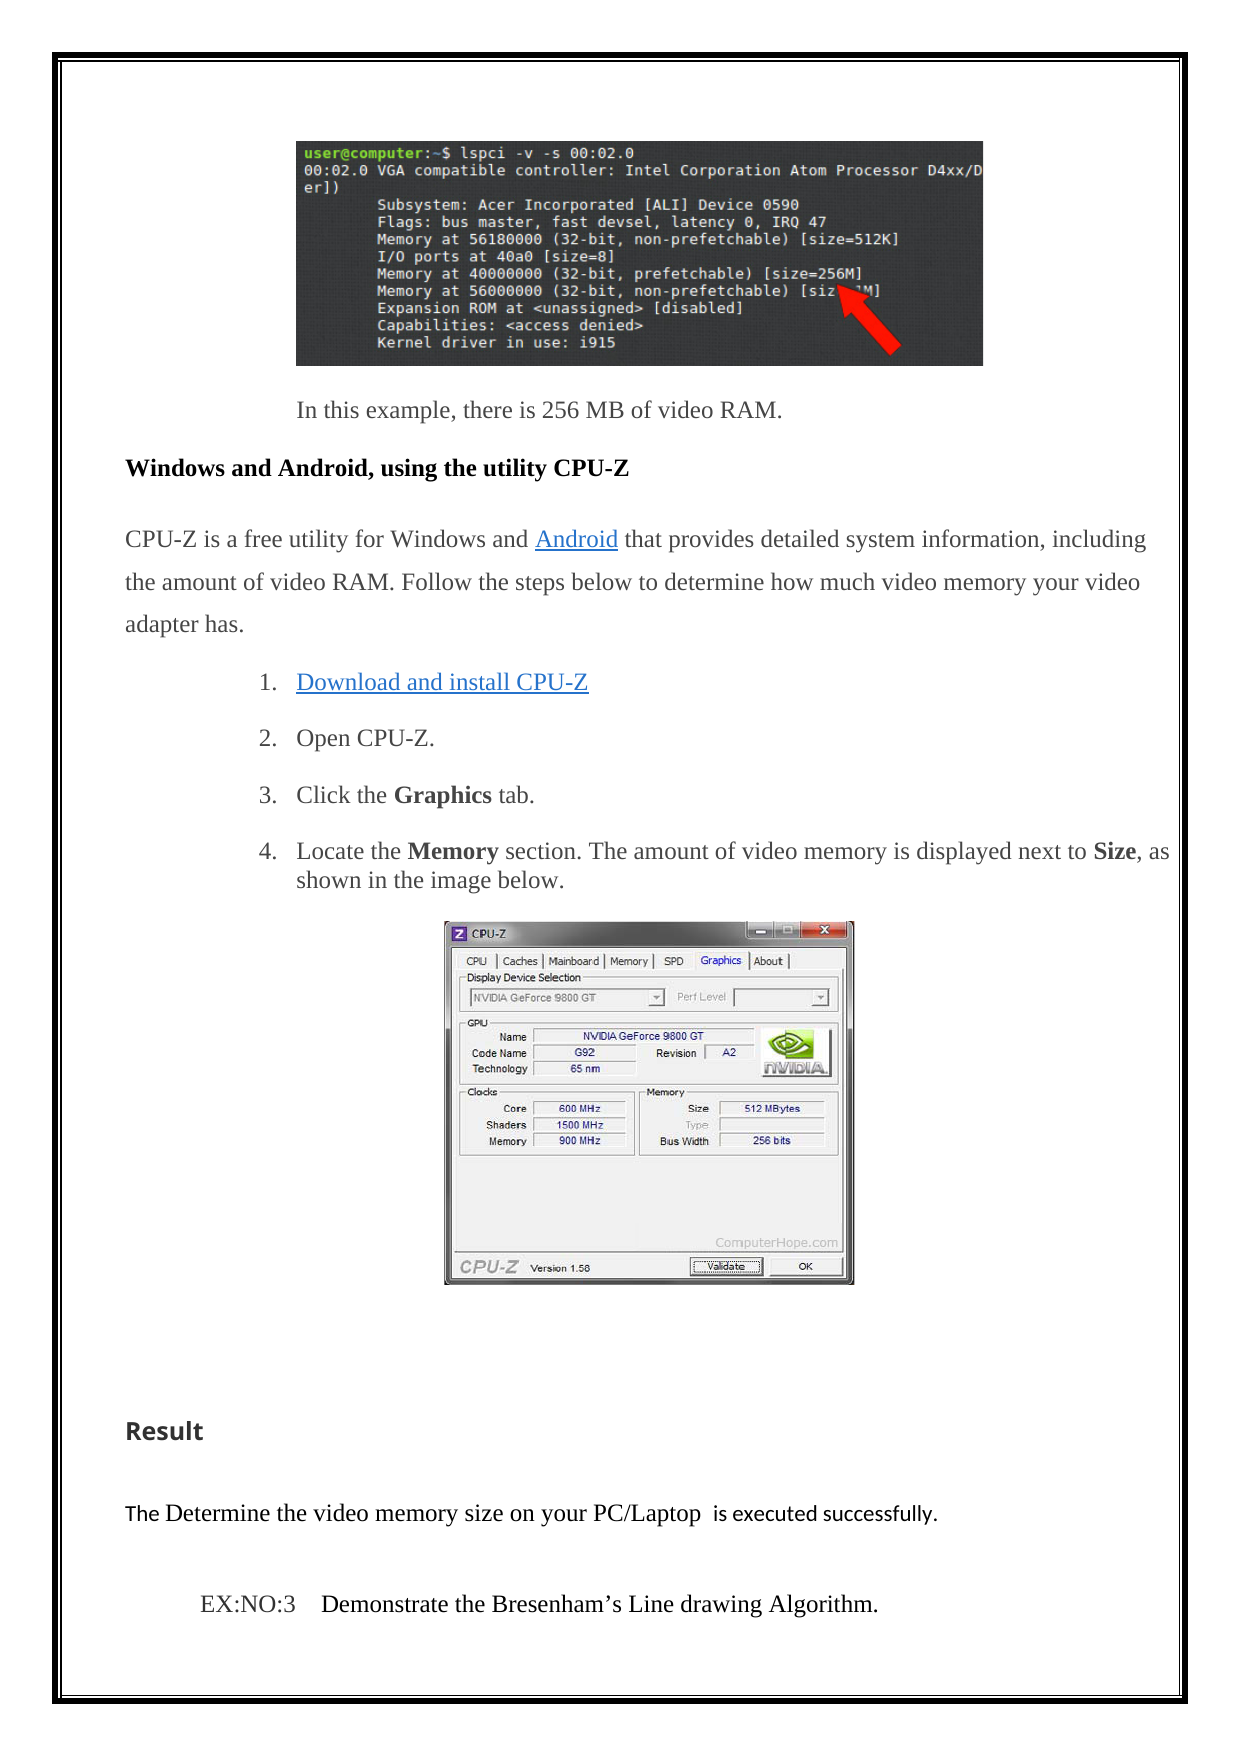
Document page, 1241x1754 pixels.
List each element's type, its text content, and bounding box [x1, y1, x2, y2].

picture [444, 921, 855, 1285]
list Open CPU-Z. [259, 723, 1173, 752]
list Locate the Memory section. The amount of video memory is displayed next to Size, as shown in the image below. [259, 836, 1173, 893]
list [259, 142, 1173, 423]
picture [296, 141, 984, 366]
subtitle Windows and Android, using the utility CPU-Z [125, 453, 1173, 481]
text The Determine the video memory size on your PC/Laptop is executed successfully. [125, 1498, 1173, 1527]
text EX:NO:3 Demonstrate the Bresenham’s Line drawing Algorithm. [200, 1589, 1173, 1617]
list Click the Graphics tab. [259, 780, 1173, 808]
text Result [125, 1398, 1173, 1448]
list Download and install CPU-Z [259, 667, 1173, 696]
text CPU-Z is a free utility for Windows and Android that provides detailed system information, including the amount of video RAM. Follow the steps below to determine how much video memory your video adapter has. [125, 511, 1173, 638]
